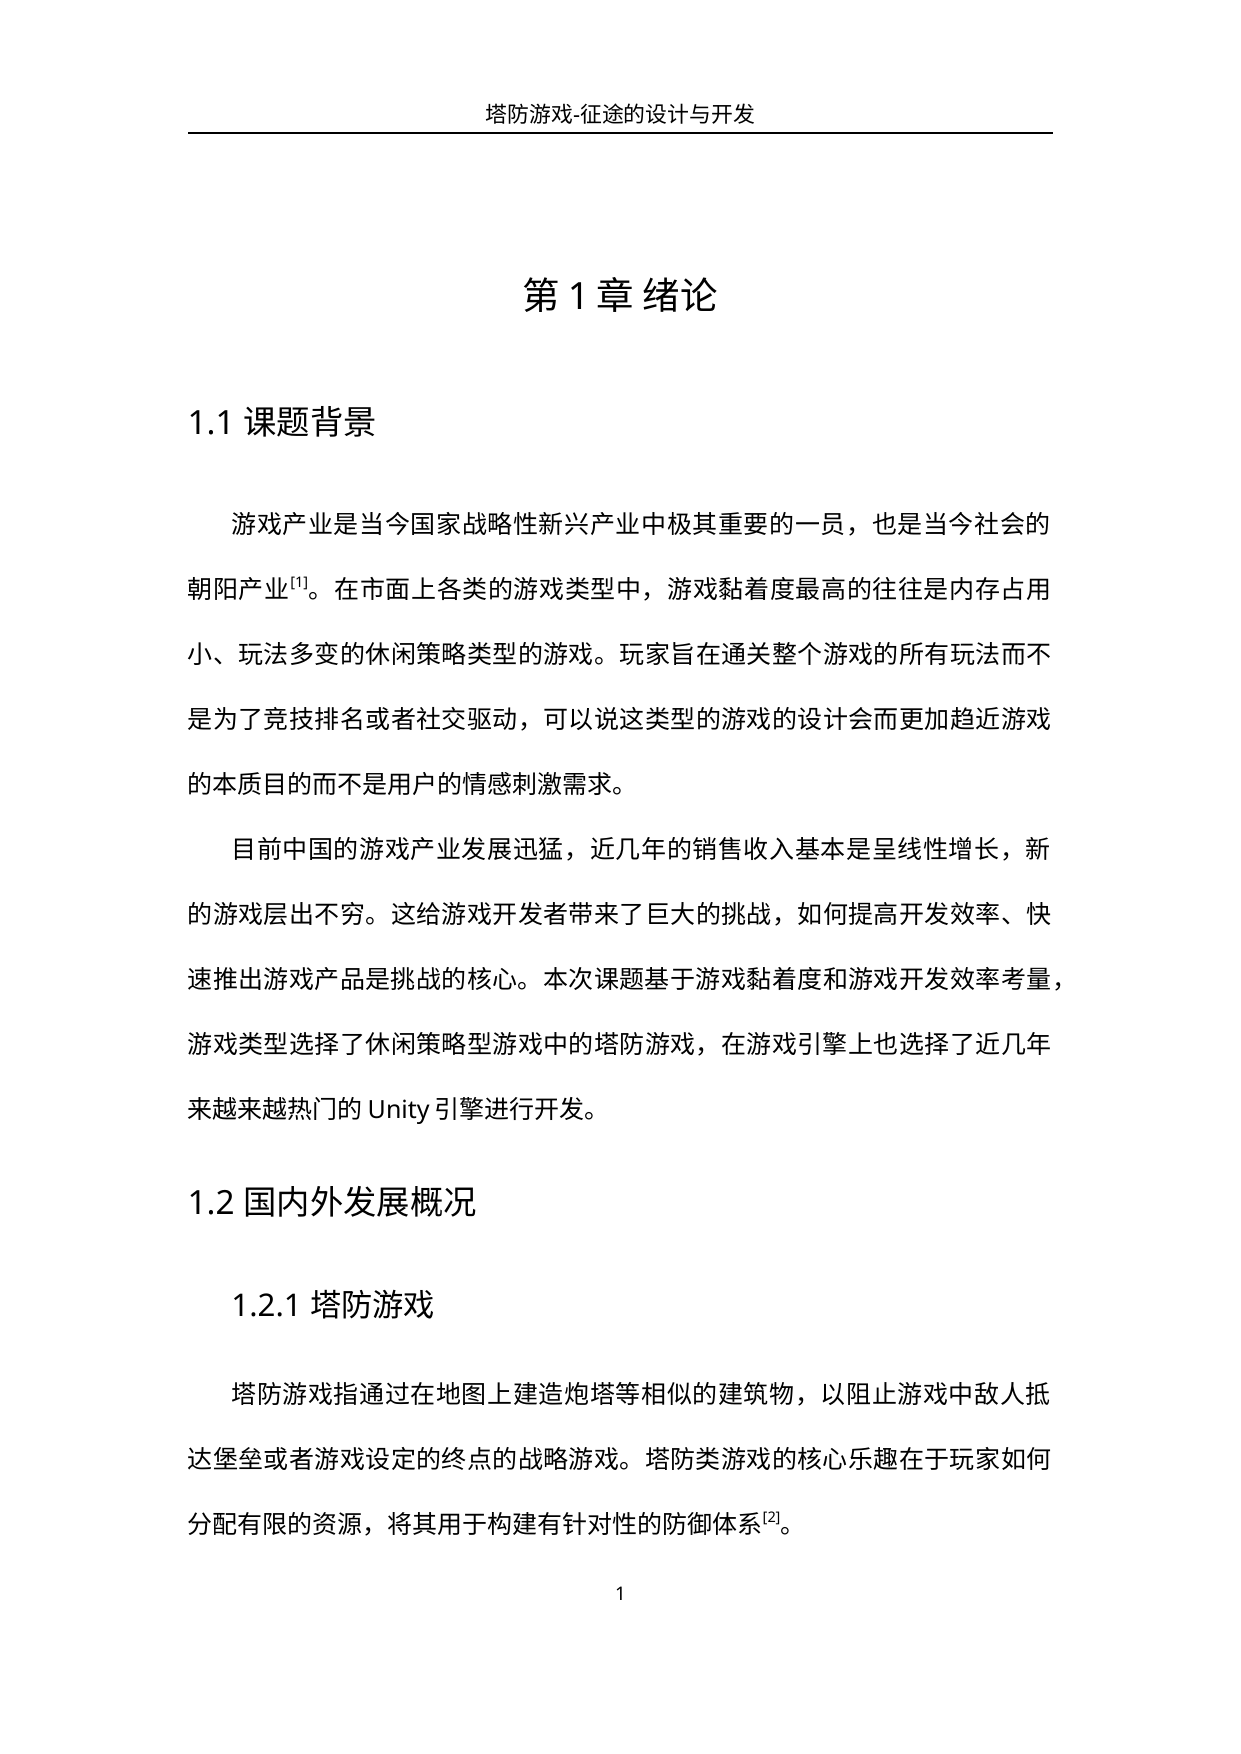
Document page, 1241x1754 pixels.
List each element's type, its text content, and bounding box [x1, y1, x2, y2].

subtitle 1.2 国内外发展概况 [187, 1167, 1053, 1232]
subtitle 1.1 课题背景 [187, 388, 1053, 453]
text 目前中国的游戏产业发展迅猛，近几年的销售收入基本是呈线性增长，新的游戏层出不穷。这给游戏开发者带来了巨大的挑战，如何提高开发效率、快速推出游戏产品是挑战的核心。本次课题基于游戏黏着度和游戏开发效率考量，游戏类型选择了休闲策略型游戏中的塔防游戏，在游戏引擎上也选择了近几年来越来越热门的Unity引擎进行开发。 [187, 815, 1053, 1140]
text 游戏产业是当今国家战略性新兴产业中极其重要的一员，也是当今社会的朝阳产业[1]。在市面上各类的游戏类型中，游戏黏着度最高的往往是内存占用小、玩法多变的休闲策略类型的游戏。玩家旨在通关整个游戏的所有玩法而不是为了竞技排名或者社交驱动，可以说这类型的游戏的设计会而更加趋近游戏的本质目的而不是用户的情感刺激需求。 [187, 490, 1053, 815]
subtitle 第1章 绪论 [187, 260, 1053, 325]
subtitle 1.2.1 塔防游戏 [187, 1270, 1053, 1335]
text 塔防游戏指通过在地图上建造炮塔等相似的建筑物，以阻止游戏中敌人抵达堡垒或者游戏设定的终点的战略游戏。塔防类游戏的核心乐趣在于玩家如何分配有限的资源，将其用于构建有针对性的防御体系[2]。 [187, 1360, 1053, 1555]
